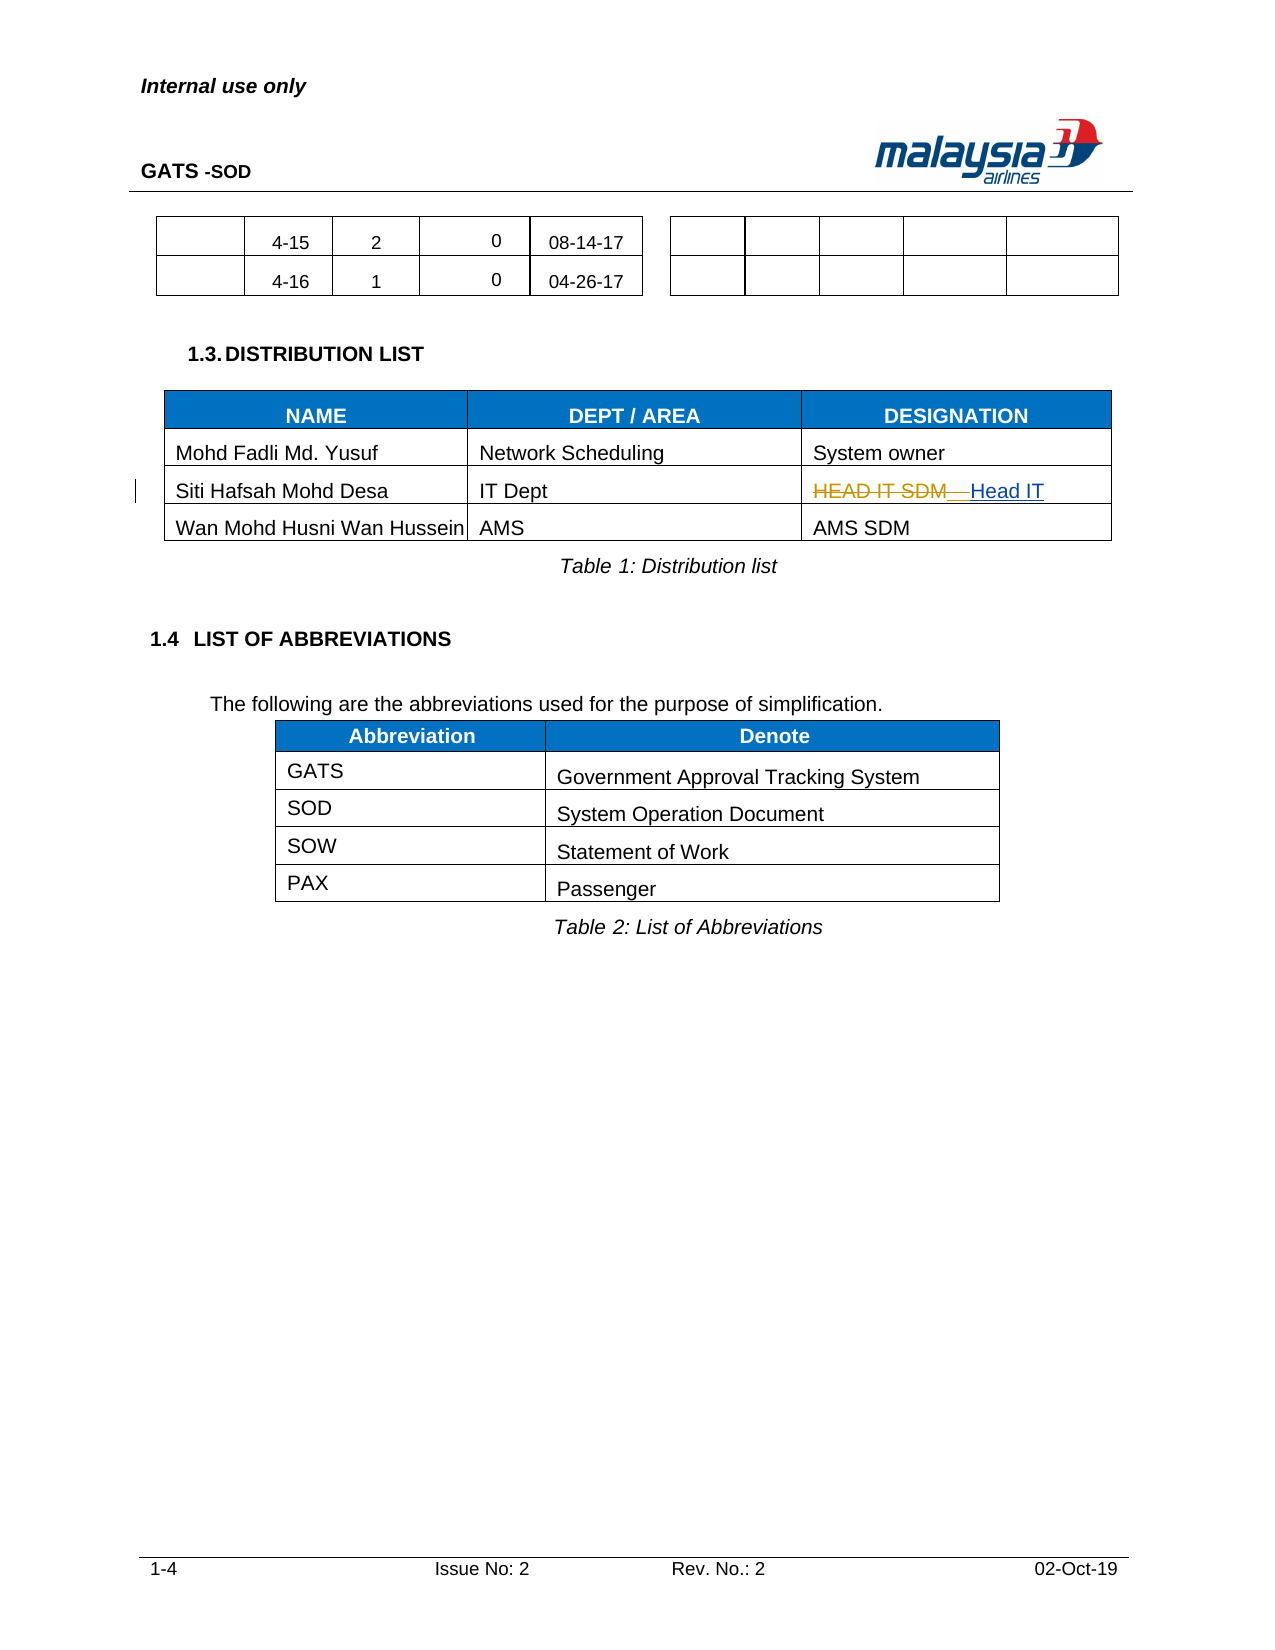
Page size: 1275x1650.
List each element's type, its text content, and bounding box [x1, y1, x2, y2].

table_cell [746, 256, 819, 295]
table_cell 4-16 [245, 256, 332, 295]
subtitle LIST OF ABBREVIATIONS [150, 627, 1065, 651]
table_cell IT Dept [468, 466, 801, 503]
table_cell 04-26-17 [531, 256, 642, 295]
table_cell [671, 256, 744, 295]
table_cell 2 [333, 217, 419, 255]
subtitle DISTRIBUTION LIST [187, 342, 1065, 366]
table_cell [643, 255, 670, 295]
table_cell [671, 217, 744, 255]
table_cell AMS [468, 504, 801, 540]
table_cell Mohd Fadli Md. Yusuf [165, 429, 467, 465]
table_cell [802, 466, 1111, 503]
table_cell System Operation Document [546, 790, 999, 826]
table_cell 1 [333, 256, 419, 295]
table_cell [157, 217, 244, 255]
table_cell SOD [276, 790, 545, 826]
table_header NAME [165, 391, 467, 428]
table_cell [820, 217, 903, 255]
table_cell 08-14-17 [531, 217, 642, 255]
table_header Abbreviation [276, 721, 545, 751]
table_cell GATS [276, 752, 545, 789]
text The following are the abbreviations used for the purpose of simplification. [210, 691, 1065, 716]
table_cell [157, 256, 244, 295]
table_cell Siti Hafsah Mohd Desa [165, 466, 467, 503]
table_cell Wan Mohd Husni Wan Hussein [165, 504, 467, 540]
table_cell [904, 217, 1006, 255]
table_cell Network Scheduling [468, 429, 801, 465]
text Table 1: Distribution list [150, 554, 1125, 578]
table_cell 0 [420, 256, 529, 295]
table_header DESIGNATION [802, 391, 1111, 428]
table_header Denote [546, 721, 999, 751]
table_cell 0 [420, 217, 529, 255]
table_cell Passenger [546, 865, 999, 901]
table_cell PAX [276, 865, 545, 901]
table_cell [643, 216, 670, 255]
table_cell Statement of Work [546, 827, 999, 864]
text Table 2: List of Abbreviations [150, 915, 1125, 939]
table_cell [746, 217, 819, 255]
table_cell Government Approval Tracking System [546, 752, 999, 789]
table_cell System owner [802, 429, 1111, 465]
table_cell [1007, 256, 1118, 295]
table_cell [904, 256, 1006, 295]
table_cell AMS SDM [802, 504, 1111, 540]
picture [875, 119, 1103, 184]
table_cell [1007, 217, 1118, 255]
table_header DEPT / AREA [468, 391, 801, 428]
table_cell [820, 256, 903, 295]
table_cell SOW [276, 827, 545, 864]
table_cell 4-15 [245, 217, 332, 255]
